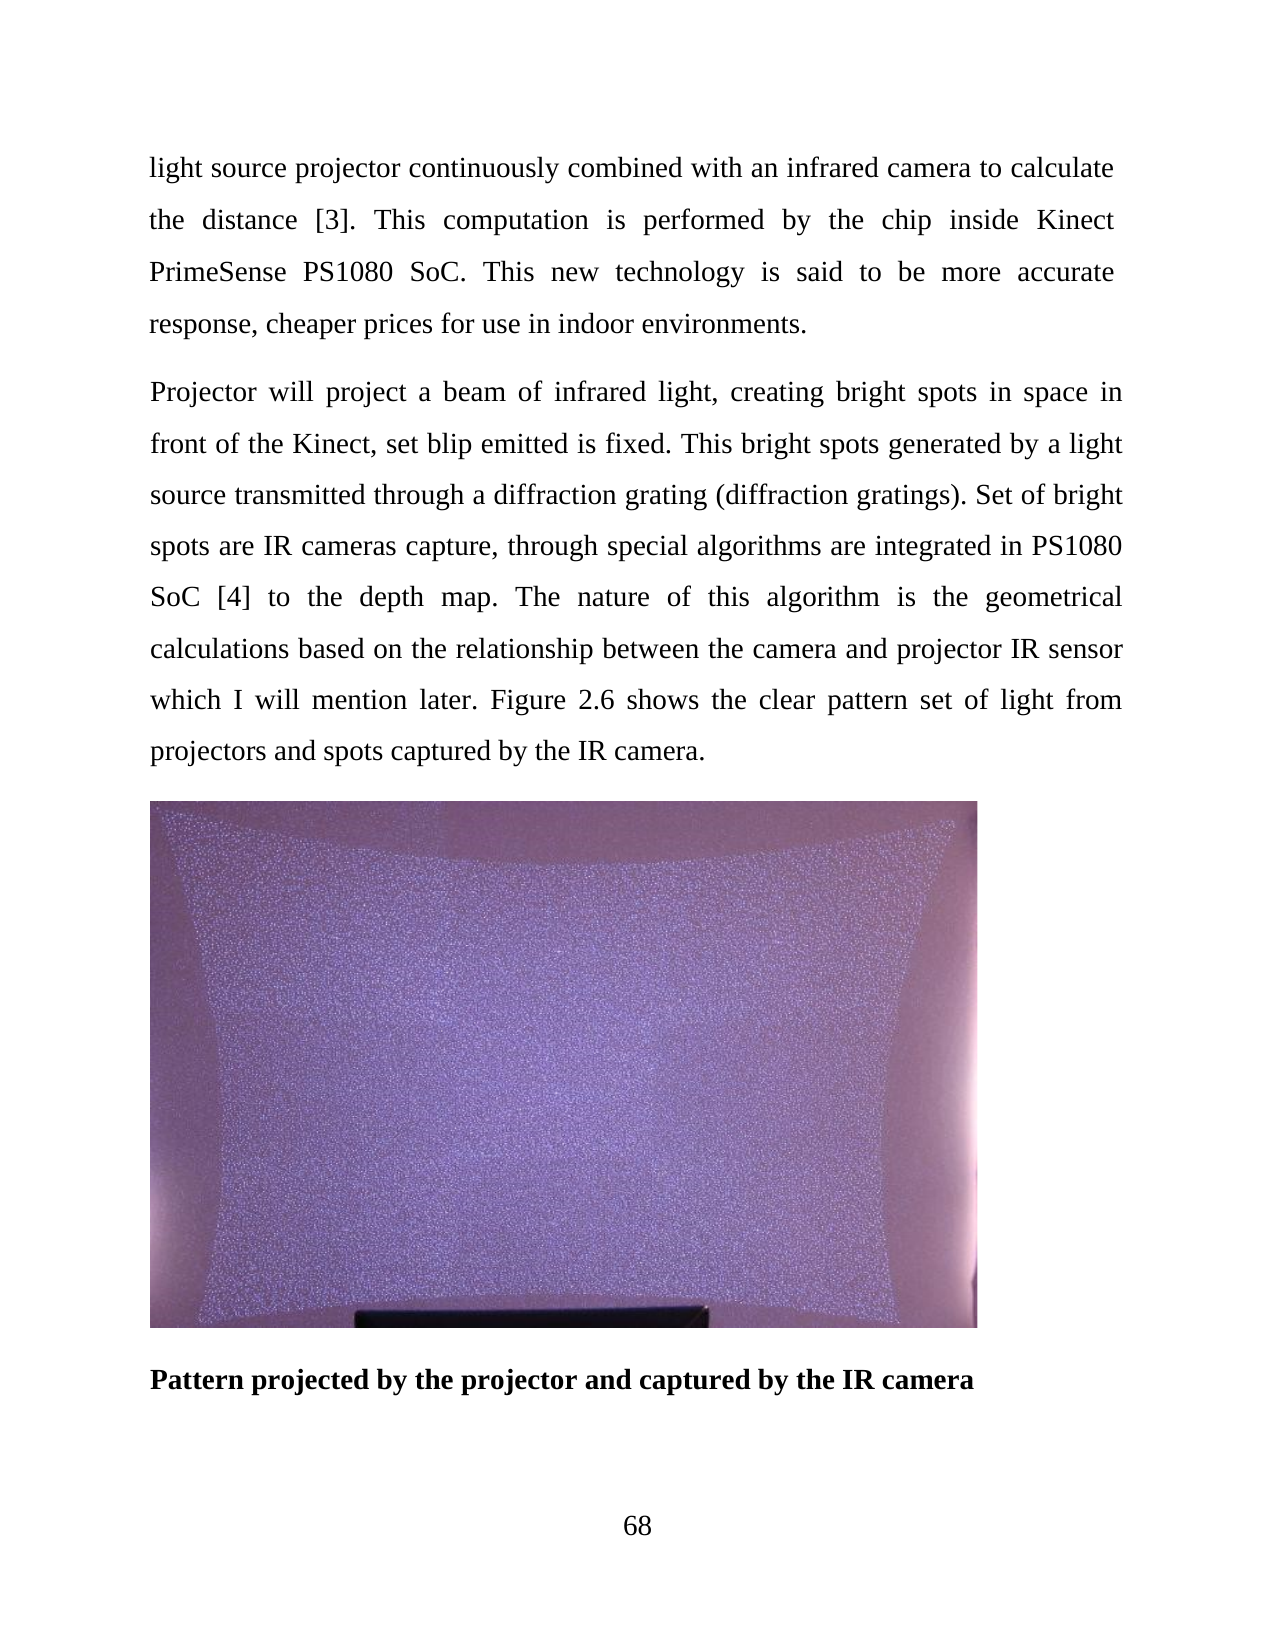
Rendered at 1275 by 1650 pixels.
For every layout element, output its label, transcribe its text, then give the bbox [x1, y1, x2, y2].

picture [150, 801, 978, 1328]
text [149, 150, 1116, 339]
text Projector will project a beam of infrared light, creating bright spots in space in front of the Kinect, set blip emitted is fixed. This bright spots generated by a light source transmitted through a diffraction grating (diffraction gratings). Set of bright spots are IR cameras capture, through special algorithms are integrated in PS1080 SoC [4] to the depth map. The nature of this algorithm is the geometrical calculations based on the relationship between the camera and projector IR sensor which I will mention later. Figure 2.6 shows the clear pattern set of light from projectors and spots captured by the IR camera. [150, 374, 1124, 767]
text Pattern projected by the projector and captured by the IR camera [150, 1362, 1124, 1396]
